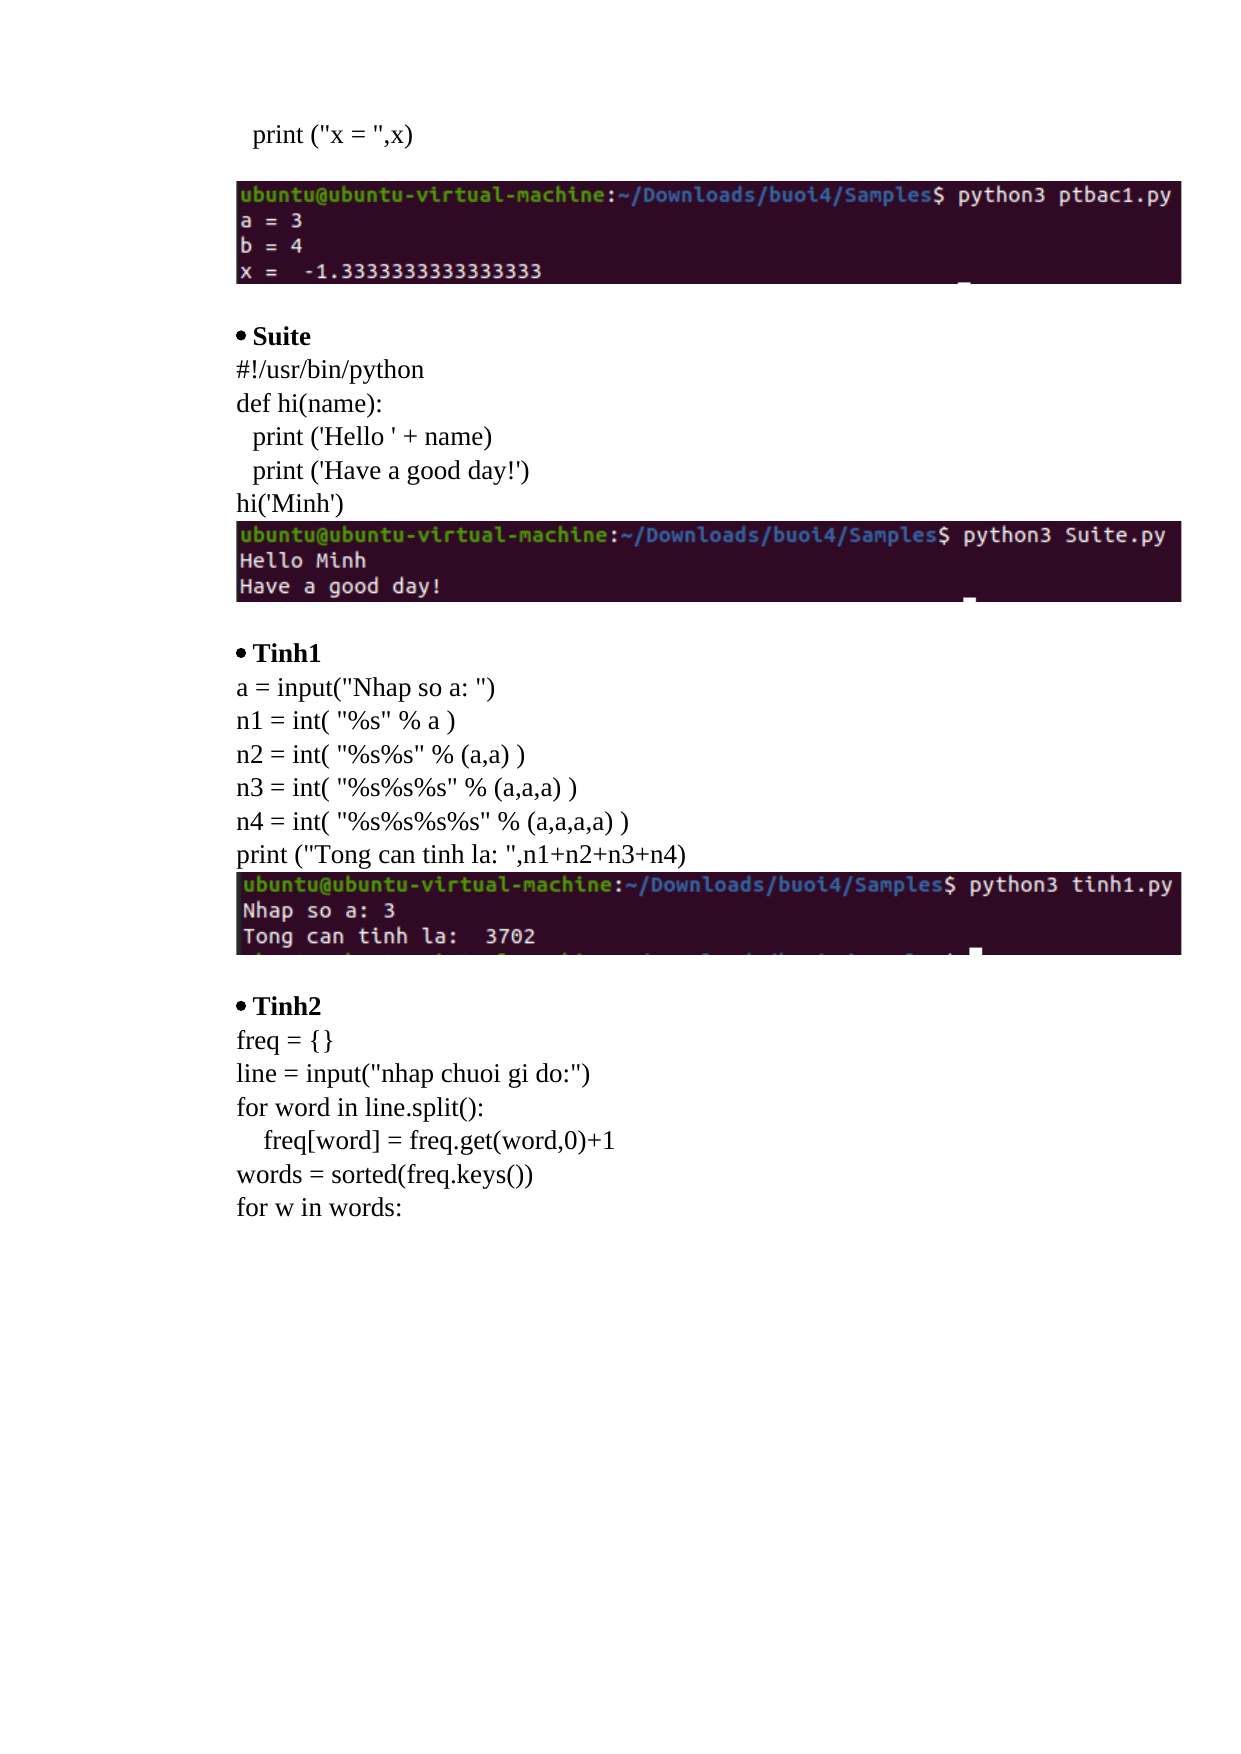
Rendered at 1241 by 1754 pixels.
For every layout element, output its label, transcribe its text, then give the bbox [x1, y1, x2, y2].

list line = input("nhap chuoi gi do:") [236, 1057, 1122, 1088]
list print ('Hello ' + name) [236, 421, 1122, 452]
list def hi(name): [236, 387, 1122, 418]
list hi('Minh') [236, 488, 1122, 519]
list a = input("Nhap so a: ") [236, 671, 1122, 702]
list freq = {} [236, 1024, 1122, 1055]
list words = sorted(freq.keys()) [236, 1158, 1122, 1189]
list Tinh2 [236, 990, 1122, 1021]
list n2 = int( "%s%s" % (a,a) ) [236, 738, 1122, 769]
list for w in words: [236, 1191, 1122, 1223]
list Tinh1 [236, 637, 1122, 668]
list for word in line.split(): [236, 1091, 1122, 1122]
list print ("Tong can tinh la: ",n1+n2+n3+n4) [236, 839, 1122, 870]
list freq[word] = freq.get(word,0)+1 [236, 1124, 1122, 1156]
picture [236, 872, 1182, 955]
list n3 = int( "%s%s%s" % (a,a,a) ) [236, 772, 1122, 803]
list print ('Have a good day!') [236, 454, 1122, 485]
list n4 = int( "%s%s%s%s" % (a,a,a,a) ) [236, 805, 1122, 836]
list #!/usr/bin/python [236, 353, 1122, 384]
picture [236, 521, 1182, 602]
list print ("x = ",x) [236, 118, 1122, 149]
picture [236, 181, 1182, 284]
list n1 = int( "%s" % a ) [236, 704, 1122, 736]
list Suite [236, 320, 1122, 351]
